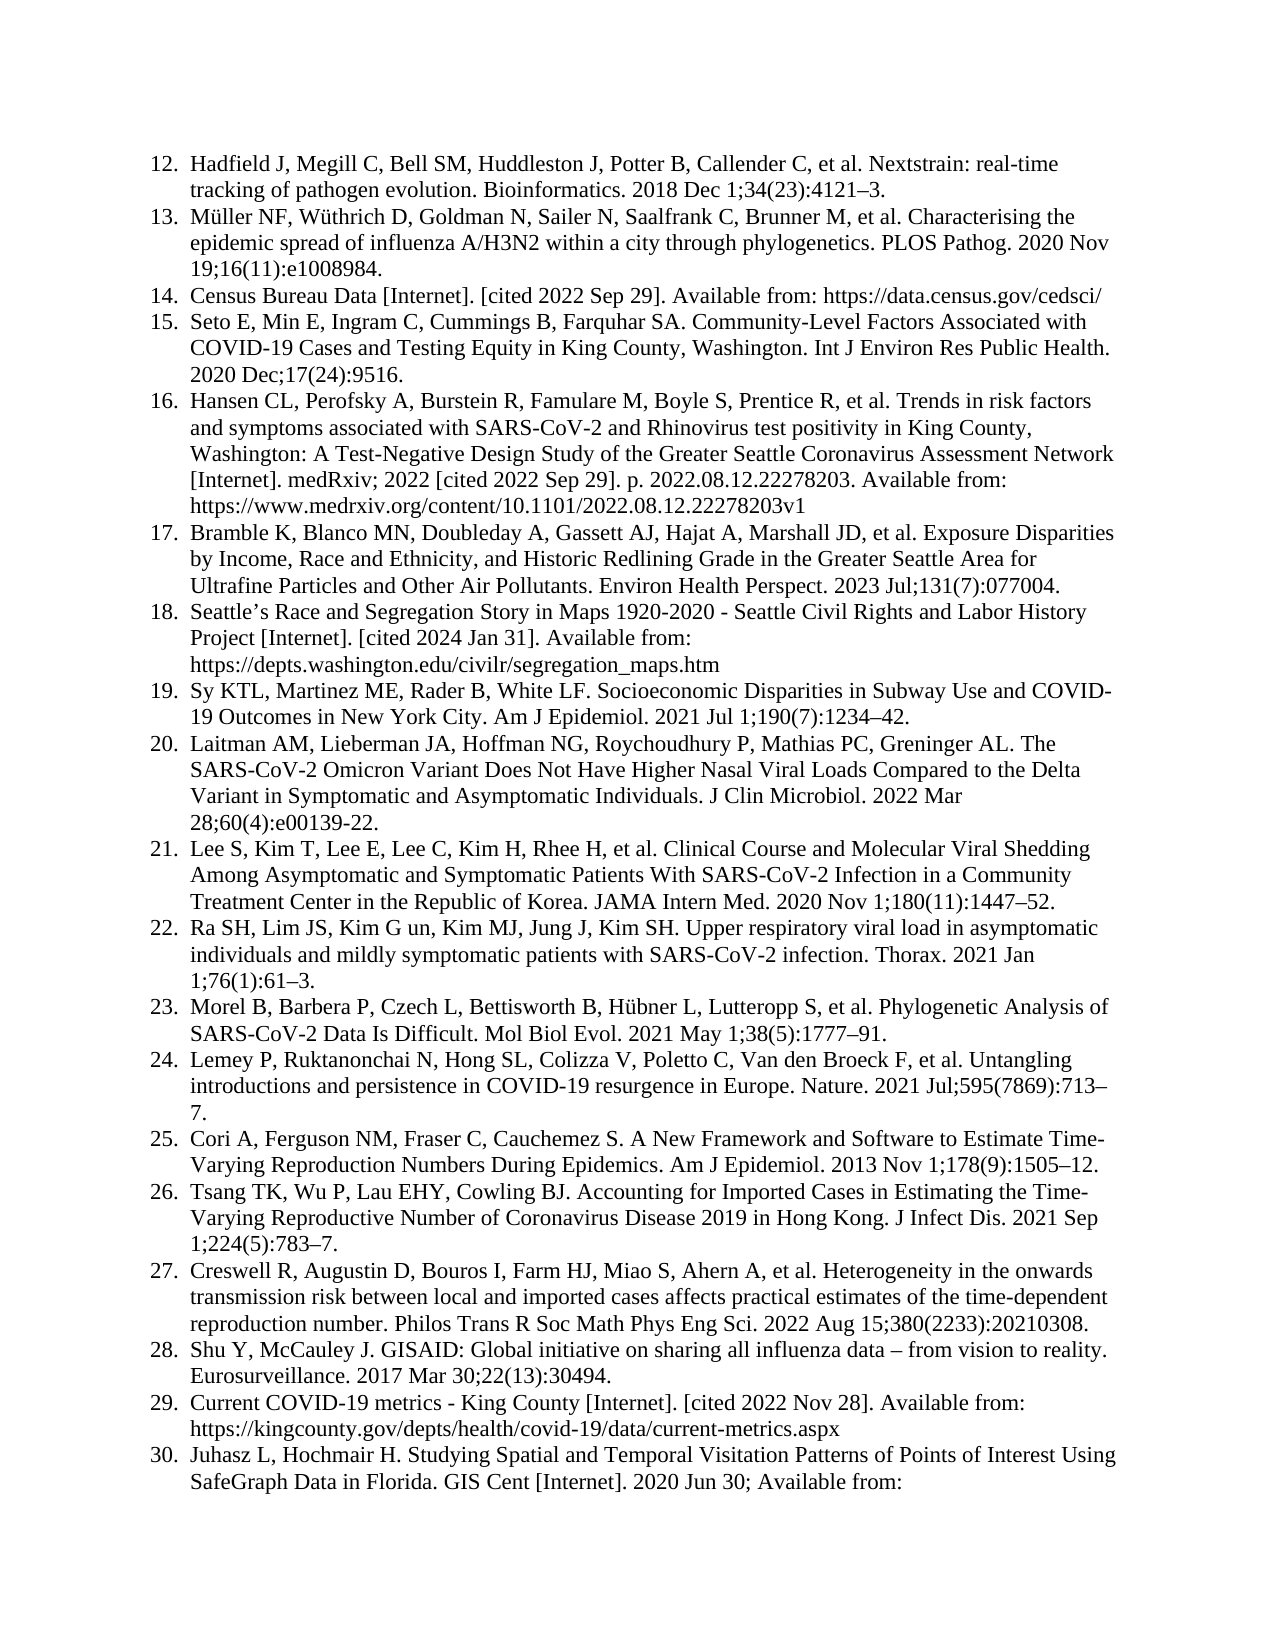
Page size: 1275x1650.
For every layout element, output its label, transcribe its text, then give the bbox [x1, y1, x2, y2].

text 20. Laitman AM, Lieberman JA, Hoffman NG, Roychoudhury P, Mathias PC, Greninger AL. The SARS-CoV-2 Omicron Variant Does Not Have Higher Nasal Viral Loads Compared to the Delta Variant in Symptomatic and Asymptomatic Individuals. J Clin Microbiol. 2022 Mar 28;60(4):e00139-22. [150, 730, 1125, 835]
text 14. Census Bureau Data [Internet]. [cited 2022 Sep 29]. Available from: https://data.census.gov/cedsci/ [150, 282, 1125, 308]
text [150, 1441, 1125, 1494]
text 15. Seto E, Min E, Ingram C, Cummings B, Farquhar SA. Community-Level Factors Associated with COVID-19 Cases and Testing Equity in King County, Washington. Int J Environ Res Public Health. 2020 Dec;17(24):9516. [150, 308, 1125, 387]
text 18. Seattle’s Race and Segregation Story in Maps 1920-2020 - Seattle Civil Rights and Labor History Project [Internet]. [cited 2024 Jan 31]. Available from: https://depts.washington.edu/civilr/segregation_maps.htm [150, 598, 1125, 677]
text 29. Current COVID-19 metrics - King County [Internet]. [cited 2022 Nov 28]. Available from: https://kingcounty.gov/depts/health/covid-19/data/current-metrics.aspx [150, 1389, 1125, 1441]
text 19. Sy KTL, Martinez ME, Rader B, White LF. Socioeconomic Disparities in Subway Use and COVID-19 Outcomes in New York City. Am J Epidemiol. 2021 Jul 1;190(7):1234–42. [150, 677, 1125, 730]
text 21. Lee S, Kim T, Lee E, Lee C, Kim H, Rhee H, et al. Clinical Course and Molecular Viral Shedding Among Asymptomatic and Symptomatic Patients With SARS-CoV-2 Infection in a Community Treatment Center in the Republic of Korea. JAMA Intern Med. 2020 Nov 1;180(11):1447–52. [150, 835, 1125, 914]
text 17. Bramble K, Blanco MN, Doubleday A, Gassett AJ, Hajat A, Marshall JD, et al. Exposure Disparities by Income, Race and Ethnicity, and Historic Redlining Grade in the Greater Seattle Area for Ultrafine Particles and Other Air Pollutants. Environ Health Perspect. 2023 Jul;131(7):077004. [150, 519, 1125, 598]
text 26. Tsang TK, Wu P, Lau EHY, Cowling BJ. Accounting for Imported Cases in Estimating the Time-Varying Reproductive Number of Coronavirus Disease 2019 in Hong Kong. J Infect Dis. 2021 Sep 1;224(5):783–7. [150, 1178, 1125, 1257]
text 25. Cori A, Ferguson NM, Fraser C, Cauchemez S. A New Framework and Software to Estimate Time-Varying Reproduction Numbers During Epidemics. Am J Epidemiol. 2013 Nov 1;178(9):1505–12. [150, 1125, 1125, 1178]
text 22. Ra SH, Lim JS, Kim G un, Kim MJ, Jung J, Kim SH. Upper respiratory viral load in asymptomatic individuals and mildly symptomatic patients with SARS-CoV-2 infection. Thorax. 2021 Jan 1;76(1):61–3. [150, 914, 1125, 993]
text 27. Creswell R, Augustin D, Bouros I, Farm HJ, Miao S, Ahern A, et al. Heterogeneity in the onwards transmission risk between local and imported cases affects practical estimates of the time-dependent reproduction number. Philos Trans R Soc Math Phys Eng Sci. 2022 Aug 15;380(2233):20210308. [150, 1257, 1125, 1336]
text 24. Lemey P, Ruktanonchai N, Hong SL, Colizza V, Poletto C, Van den Broeck F, et al. Untangling introductions and persistence in COVID-19 resurgence in Europe. Nature. 2021 Jul;595(7869):713–7. [150, 1046, 1125, 1125]
text 28. Shu Y, McCauley J. GISAID: Global initiative on sharing all influenza data – from vision to reality. Eurosurveillance. 2017 Mar 30;22(13):30494. [150, 1336, 1125, 1389]
text 23. Morel B, Barbera P, Czech L, Bettisworth B, Hübner L, Lutteropp S, et al. Phylogenetic Analysis of SARS-CoV-2 Data Is Difficult. Mol Biol Evol. 2021 May 1;38(5):1777–91. [150, 993, 1125, 1046]
text 16. Hansen CL, Perofsky A, Burstein R, Famulare M, Boyle S, Prentice R, et al. Trends in risk factors and symptoms associated with SARS-CoV-2 and Rhinovirus test positivity in King County, Washington: A Test-Negative Design Study of the Greater Seattle Coronavirus Assessment Network [Internet]. medRxiv; 2022 [cited 2022 Sep 29]. p. 2022.08.12.22278203. Available from: https://www.medrxiv.org/content/10.1101/2022.08.12.22278203v1 [150, 387, 1125, 519]
text 12. Hadfield J, Megill C, Bell SM, Huddleston J, Potter B, Callender C, et al. Nextstrain: real-time tracking of pathogen evolution. Bioinformatics. 2018 Dec 1;34(23):4121–3. [150, 150, 1125, 203]
text 13. Müller NF, Wüthrich D, Goldman N, Sailer N, Saalfrank C, Brunner M, et al. Characterising the epidemic spread of influenza A/H3N2 within a city through phylogenetics. PLOS Pathog. 2020 Nov 19;16(11):e1008984. [150, 203, 1125, 282]
